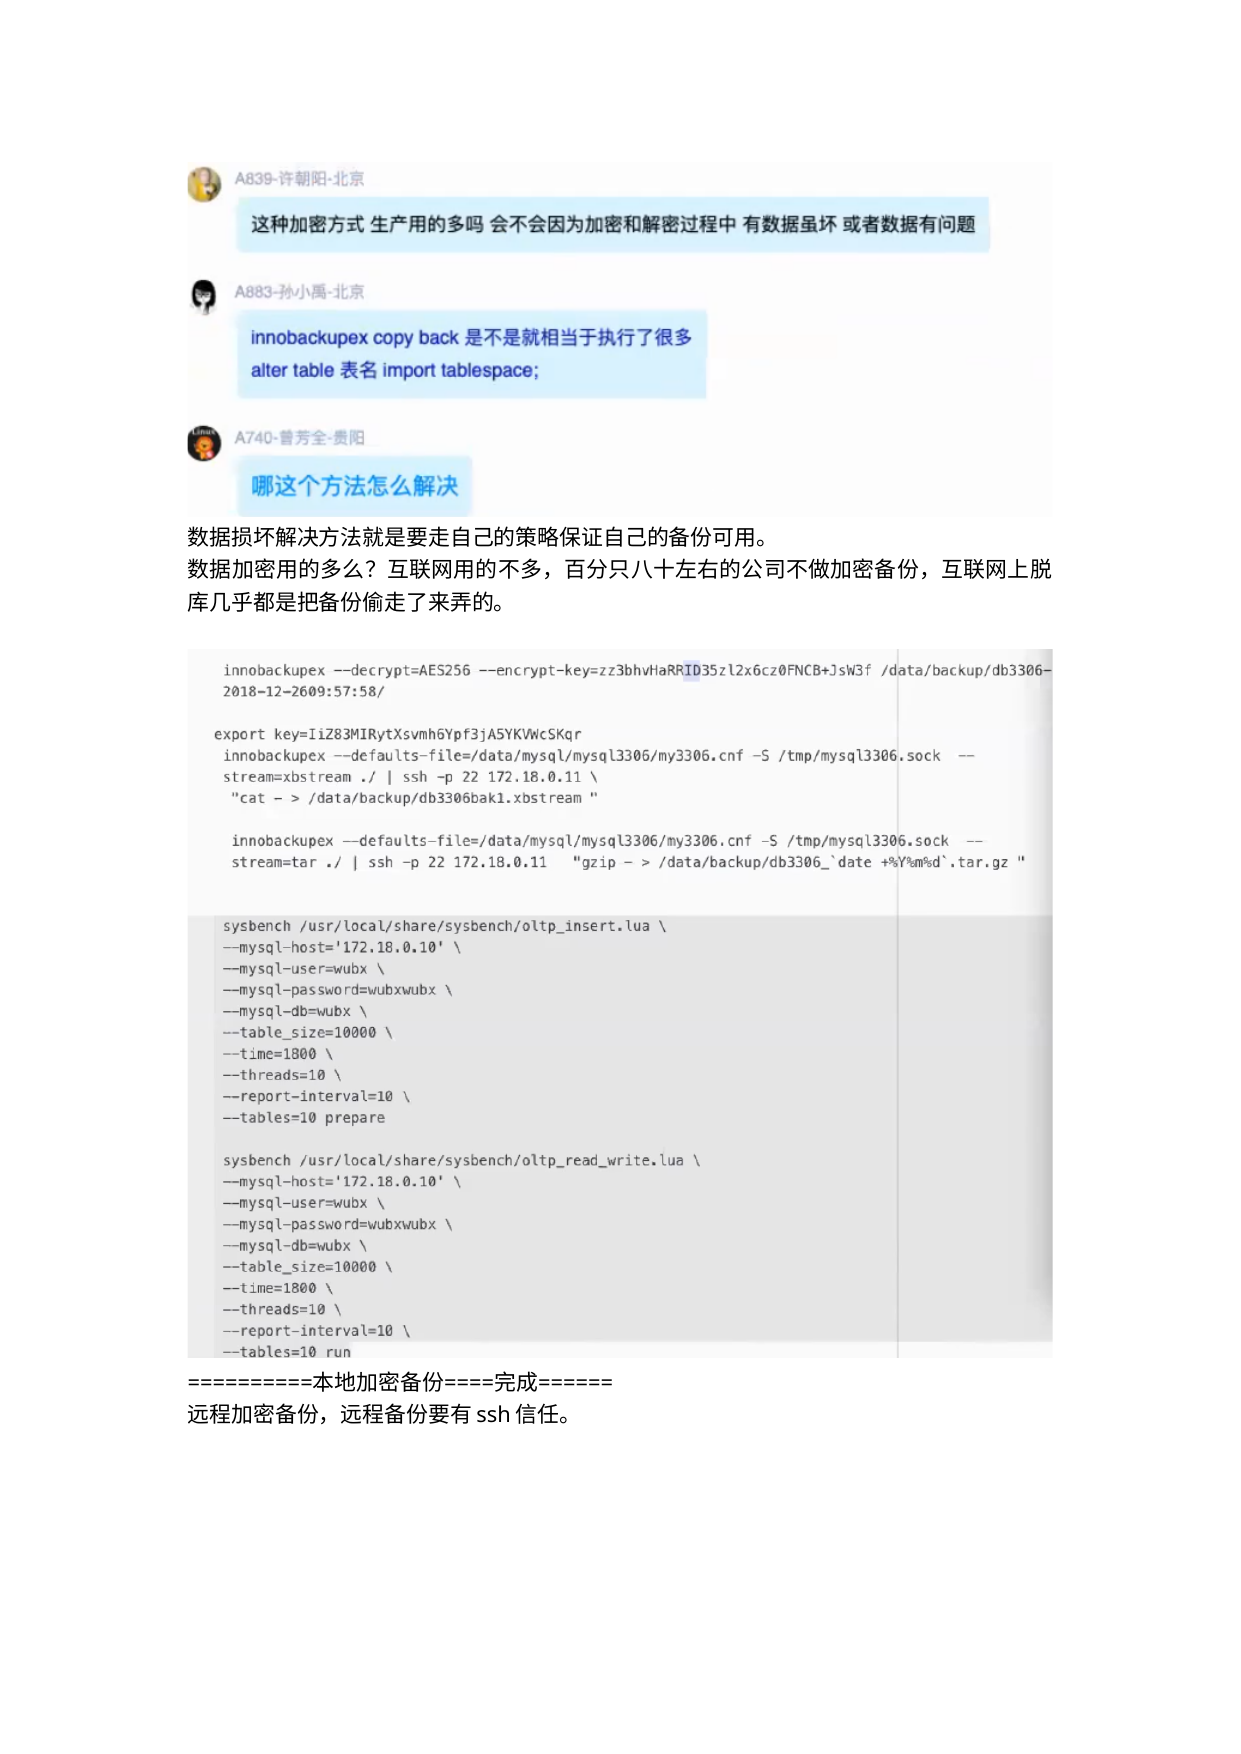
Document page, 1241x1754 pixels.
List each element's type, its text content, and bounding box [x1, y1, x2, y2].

text 数据加密用的多么？互联网用的不多，百分只八十左右的公司不做加密备份，互联网上脱库几乎都是把备份偷走了来弄的。 [187, 552, 1053, 617]
picture [187, 162, 1053, 517]
text 远程加密备份，远程备份要有ssh信任。 [187, 1397, 1053, 1429]
text ==========本地加密备份====完成====== [187, 1364, 1053, 1397]
picture [187, 649, 1053, 1358]
text 数据损坏解决方法就是要走自己的策略保证自己的备份可用。 [187, 519, 1053, 552]
